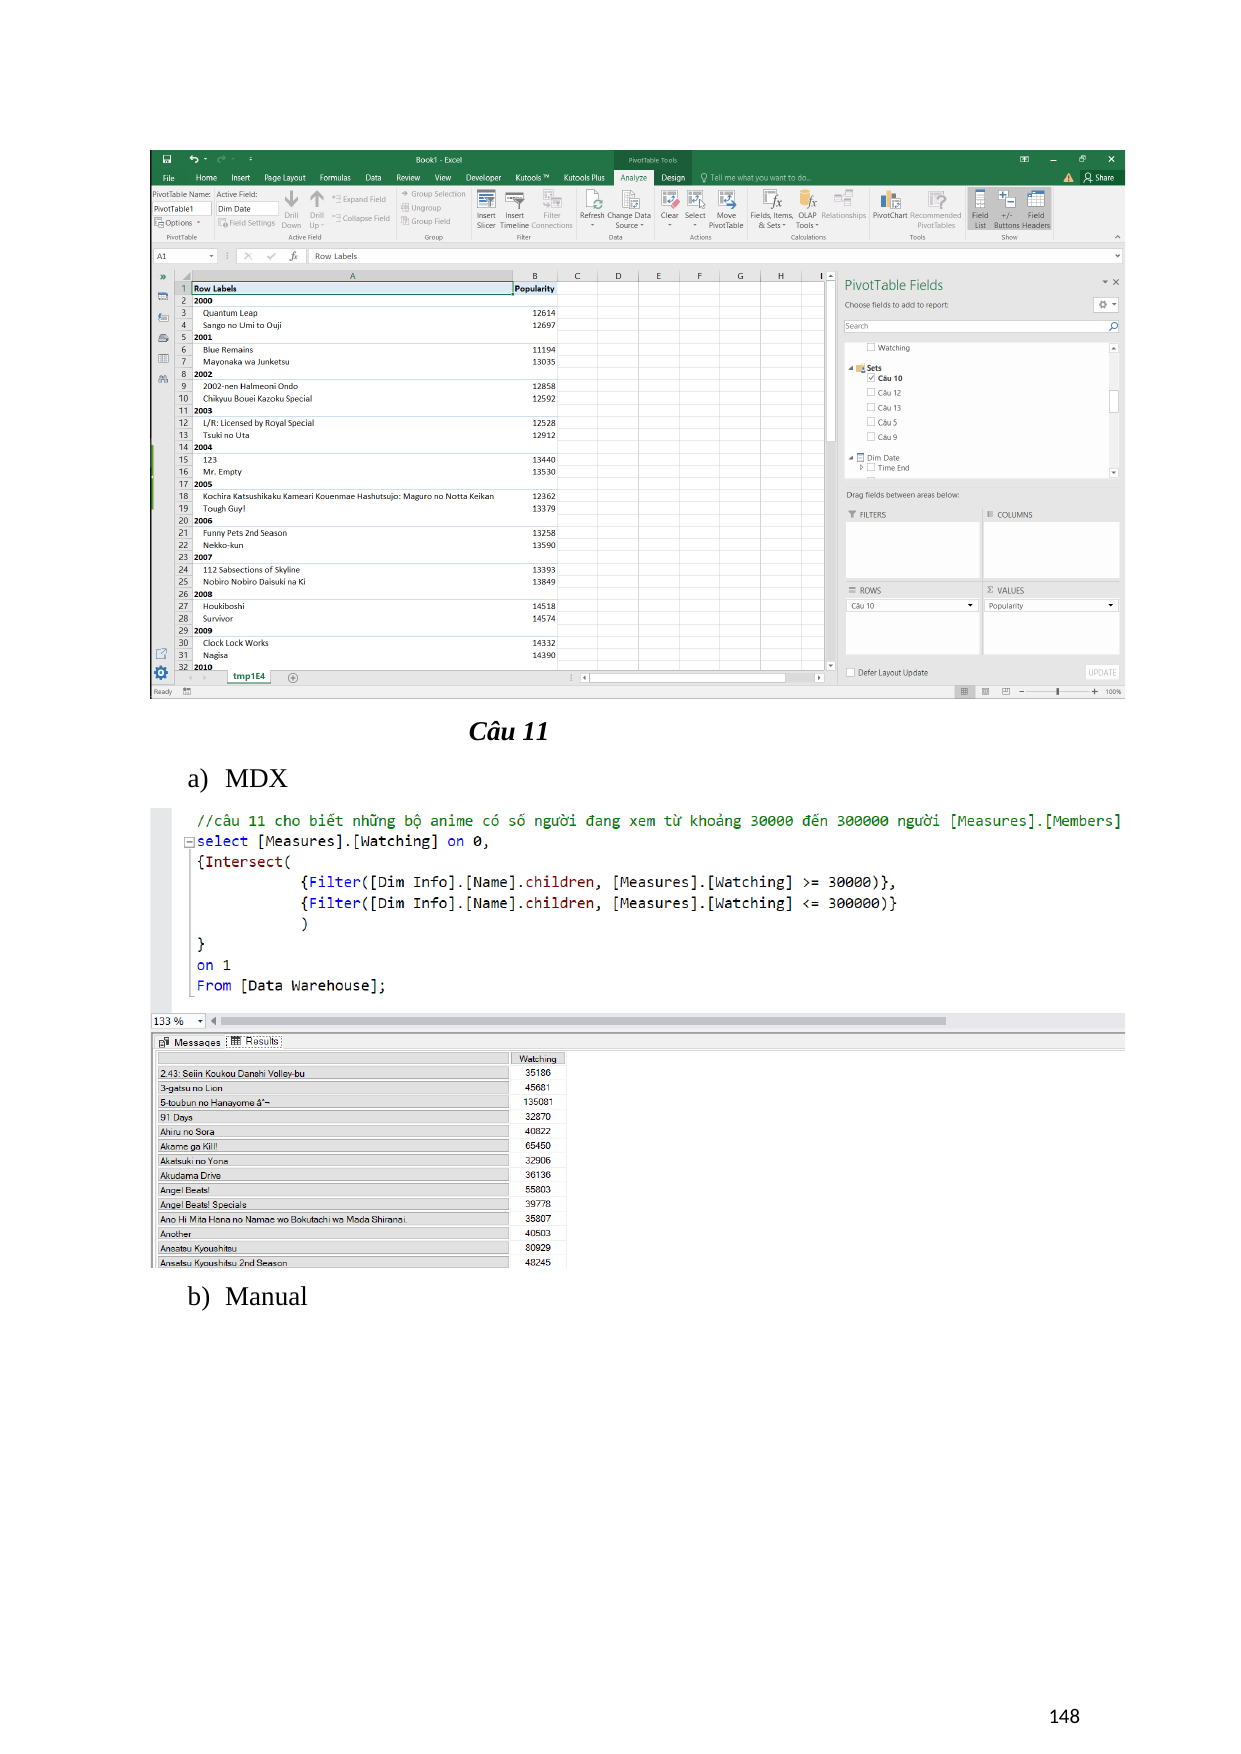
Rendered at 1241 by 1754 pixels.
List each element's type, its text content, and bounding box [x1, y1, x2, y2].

list MDX [187, 762, 1090, 793]
subtitle Câu 11 [309, 715, 1090, 746]
list Manual [187, 1280, 1090, 1311]
picture [150, 808, 1125, 1268]
picture [150, 150, 1125, 699]
